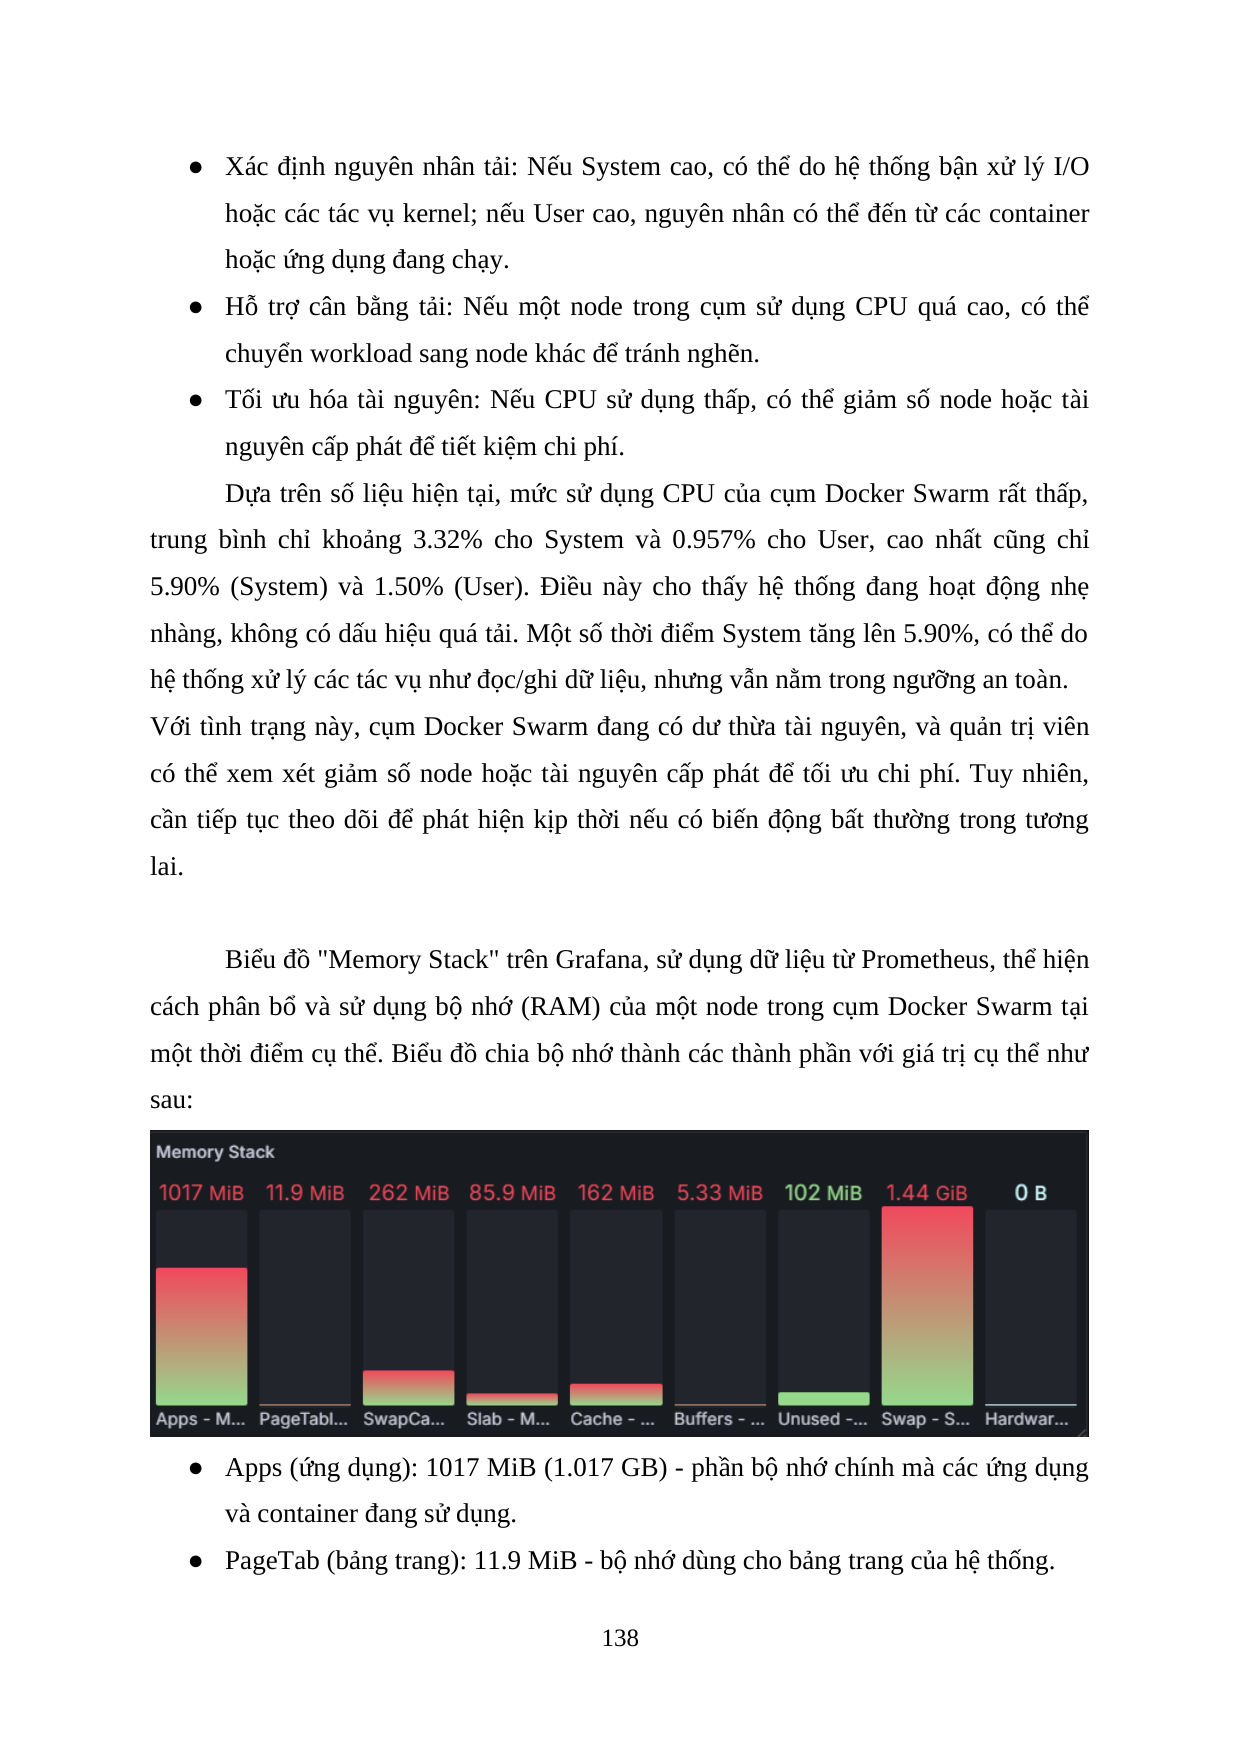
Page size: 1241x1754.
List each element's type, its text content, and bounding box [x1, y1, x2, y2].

picture [150, 1130, 1089, 1437]
list Dựa trên số liệu hiện tại, mức sử dụng CPU của cụm Docker Swarm rất thấp, trung bình chỉ khoảng 3.32% cho System và 0.957% cho User, cao nhất cũng chỉ 5.90% (System) và 1.50% (User). Điều này cho thấy hệ thống đang hoạt động nhẹ nhàng, không có dấu hiệu quá tải. Một số thời điểm System tăng lên 5.90%, có thể do hệ thống xử lý các tác vụ như đọc/ghi dữ liệu, nhưng vẫn nằm trong ngưỡng an toàn. [150, 477, 1090, 694]
list Xác định nguyên nhân tải: Nếu System cao, có thể do hệ thống bận xử lý I/O hoặc các tác vụ kernel; nếu User cao, nguyên nhân có thể đến từ các container hoặc ứng dụng đang chạy. [187, 150, 1090, 274]
list PageTab (bảng trang): 11.9 MiB - bộ nhớ dùng cho bảng trang của hệ thống. [187, 1544, 1090, 1575]
list Hỗ trợ cân bằng tải: Nếu một node trong cụm sử dụng CPU quá cao, có thể chuyển workload sang node khác để tránh nghẽn. [187, 290, 1090, 368]
list Biểu đồ "Memory Stack" trên Grafana, sử dụng dữ liệu từ Prometheus, thể hiện cách phân bổ và sử dụng bộ nhớ (RAM) của một node trong cụm Docker Swarm tại một thời điểm cụ thể. Biểu đồ chia bộ nhớ thành các thành phần với giá trị cụ thể như sau: [150, 943, 1090, 1114]
list Với tình trạng này, cụm Docker Swarm đang có dư thừa tài nguyên, và quản trị viên có thể xem xét giảm số node hoặc tài nguyên cấp phát để tối ưu chi phí. Tuy nhiên, cần tiếp tục theo dõi để phát hiện kịp thời nếu có biến động bất thường trong tương lai. [150, 710, 1090, 881]
list Tối ưu hóa tài nguyên: Nếu CPU sử dụng thấp, có thể giảm số node hoặc tài nguyên cấp phát để tiết kiệm chi phí. [187, 383, 1090, 461]
list Apps (ứng dụng): 1017 MiB (1.017 GB) - phần bộ nhớ chính mà các ứng dụng và container đang sử dụng. [187, 1451, 1090, 1528]
